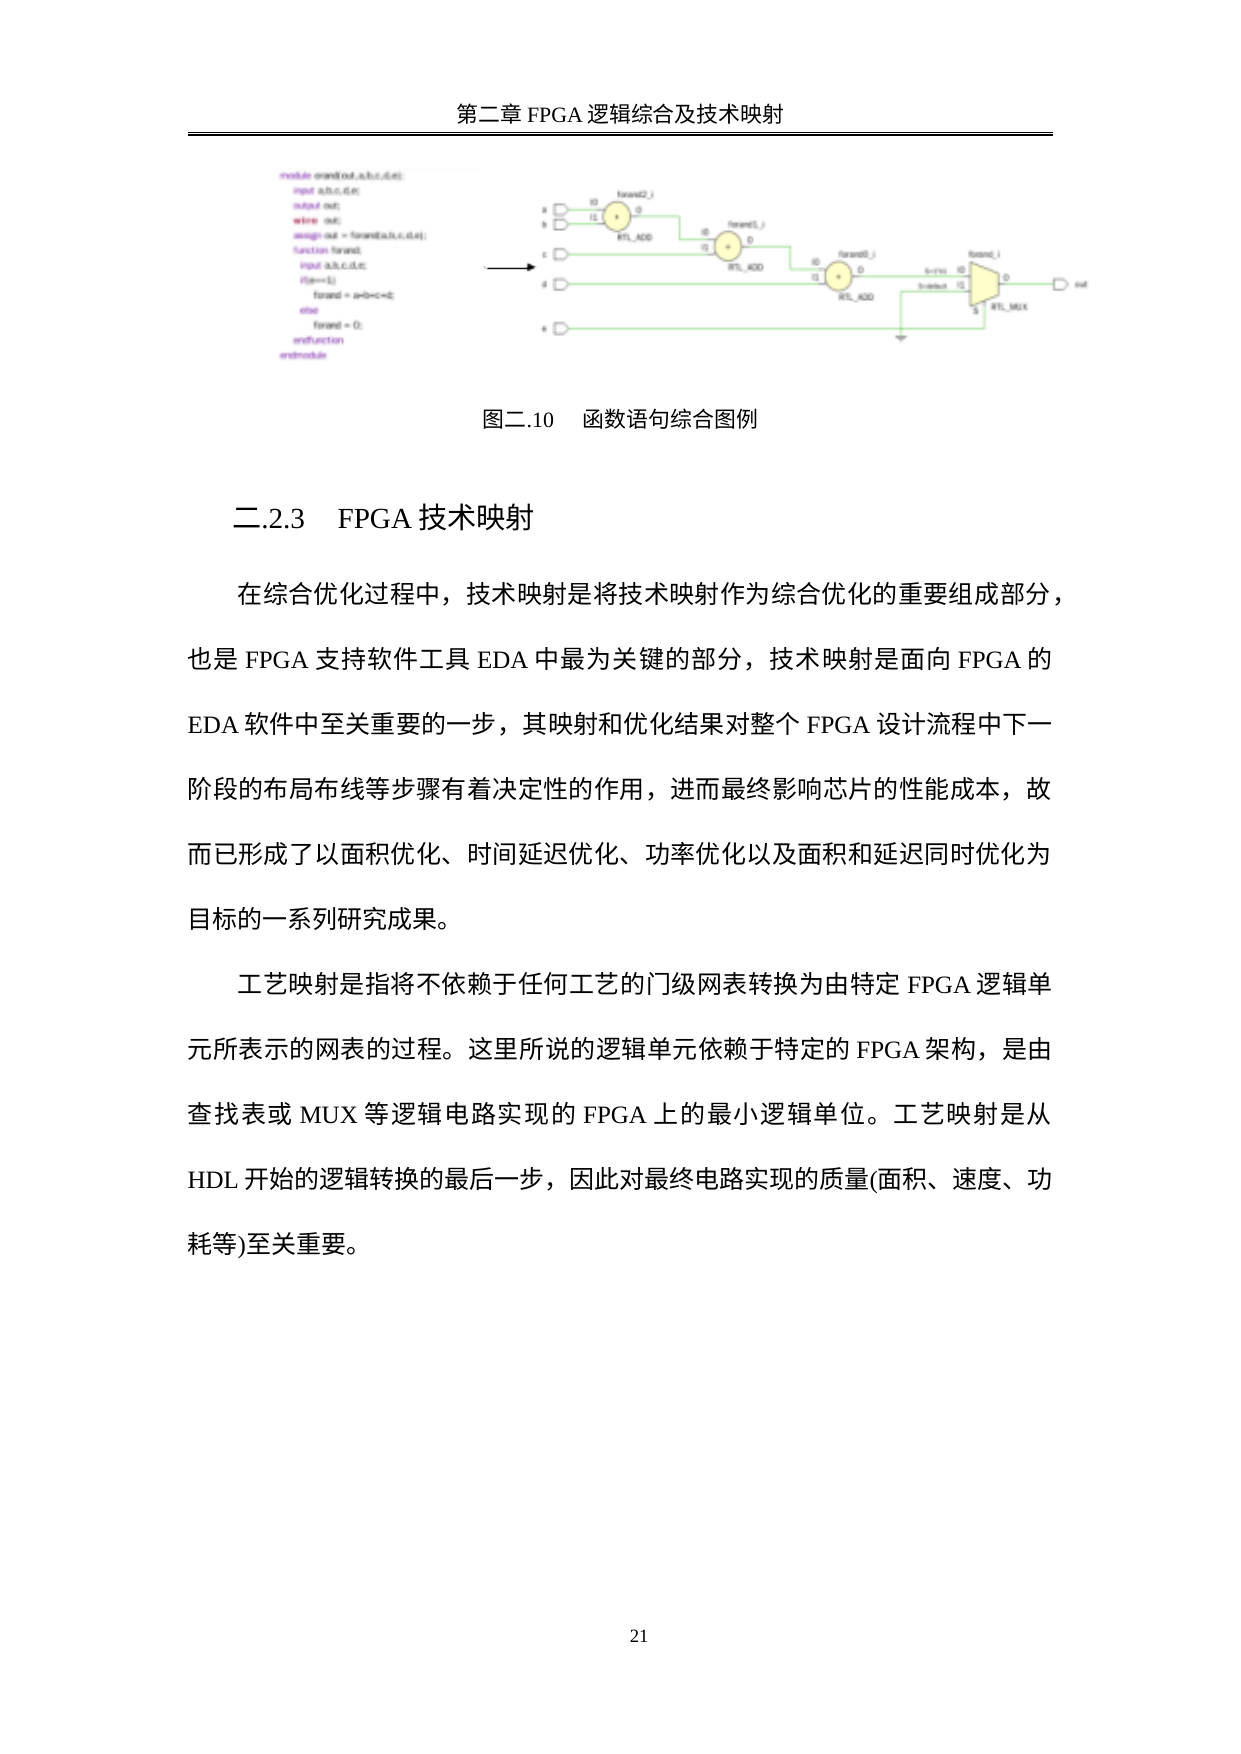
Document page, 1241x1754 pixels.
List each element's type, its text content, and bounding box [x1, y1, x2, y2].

text 函数语句综合图例 [187, 402, 1053, 434]
text 在综合优化过程中，技术映射是将技术映射作为综合优化的重要组成部分，也是FPGA支持软件工具EDA中最为关键的部分，技术映射是面向FPGA的EDA软件中至关重要的一步，其映射和优化结果对整个FPGA设计流程中下一阶段的布局布线等步骤有着决定性的作用，进而最终影响芯片的性能成本，故而已形成了以面积优化、时间延迟优化、功率优化以及面积和延迟同时优化为目标的一系列研究成果。 [187, 560, 1053, 950]
subtitle FPGA技术映射 [232, 483, 1053, 548]
text 工艺映射是指将不依赖于任何工艺的门级网表转换为由特定FPGA逻辑单元所表示的网表的过程。这里所说的逻辑单元依赖于特定的FPGA架构，是由查找表或MUX等逻辑电路实现的FPGA上的最小逻辑单位。工艺映射是从HDL开始的逻辑转换的最后一步，因此对最终电路实现的质量(面积、速度、功耗等)至关重要。 [187, 950, 1053, 1275]
